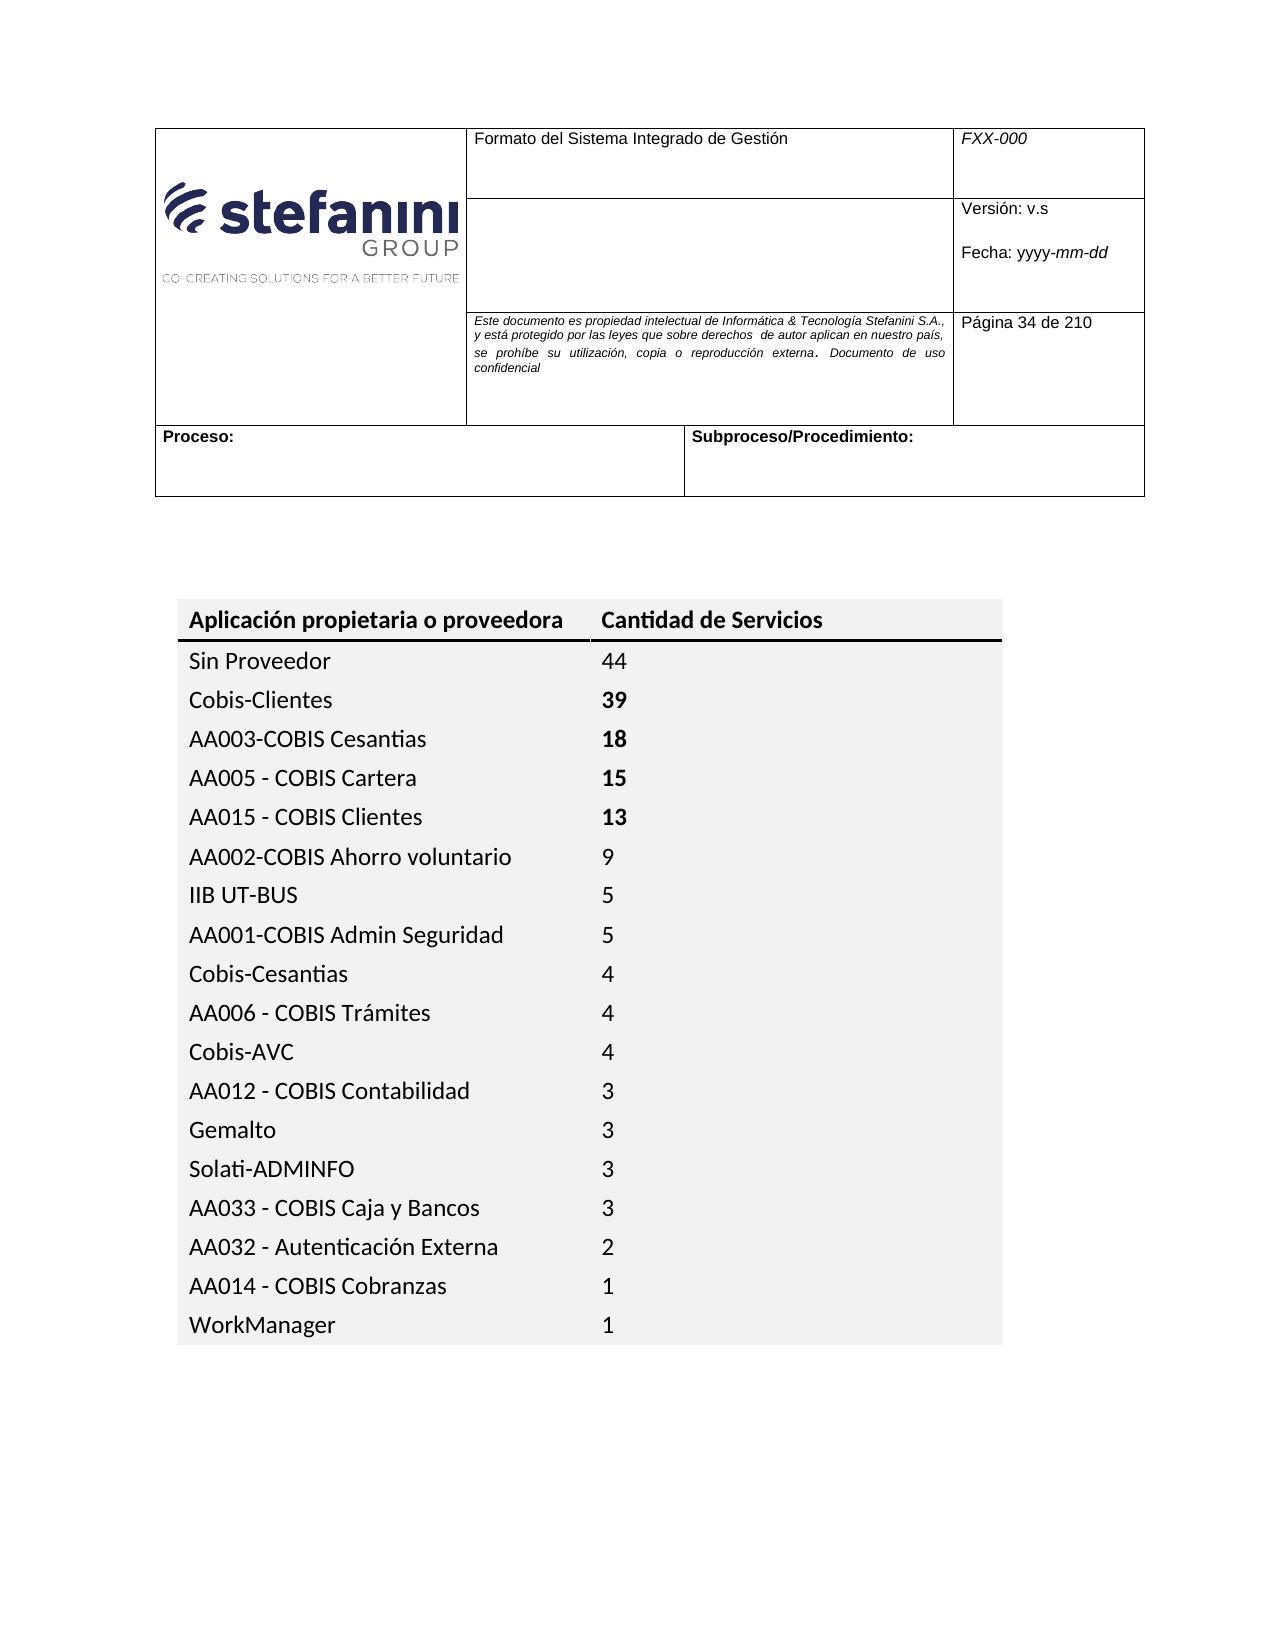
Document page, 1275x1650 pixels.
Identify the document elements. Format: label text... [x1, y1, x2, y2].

table_cell AA002-COBIS Ahorro voluntario [178, 837, 590, 875]
table_cell AA003-COBIS Cesantias [178, 720, 590, 758]
table_cell Gemalto [178, 1110, 590, 1148]
table_cell Cobis-AVC [178, 1032, 590, 1070]
table_cell WorkManager [178, 1306, 590, 1344]
table_header Aplicación propietaria o proveedora [178, 600, 590, 638]
table_cell AA015 - COBIS Clientes [178, 798, 590, 836]
table_cell IIB UT-BUS [178, 876, 590, 914]
table_cell AA001-COBIS Admin Seguridad [178, 915, 590, 953]
table_cell AA006 - COBIS Trámites [178, 993, 590, 1031]
table_cell AA033 - COBIS Caja y Bancos [178, 1189, 590, 1226]
table_cell Solati-ADMINFO [178, 1149, 590, 1187]
table_cell AA012 - COBIS Contabilidad [178, 1071, 590, 1109]
table_cell Cobis-Cesantias [178, 954, 590, 992]
table_cell 5 [591, 915, 1002, 953]
table_cell 2 [591, 1228, 1002, 1266]
table_cell 15 [591, 759, 1002, 797]
table_cell 1 [591, 1267, 1002, 1304]
table_cell 39 [591, 681, 1002, 719]
table_cell 13 [591, 798, 1002, 836]
table_cell AA014 - COBIS Cobranzas [178, 1267, 590, 1304]
table_cell Cobis-Clientes [178, 681, 590, 719]
table_cell AA032 - Autenticación Externa [178, 1228, 590, 1266]
table_cell AA005 - COBIS Cartera [178, 759, 590, 797]
table_cell 1 [591, 1306, 1002, 1344]
table_cell 3 [591, 1110, 1002, 1148]
table_cell 3 [591, 1071, 1002, 1109]
table_cell 3 [591, 1149, 1002, 1187]
table_cell 3 [591, 1189, 1002, 1226]
table_cell 44 [591, 642, 1002, 679]
table_cell Sin Proveedor [178, 642, 590, 679]
picture [162, 182, 460, 286]
table_cell 18 [591, 720, 1002, 758]
table_header Cantidad de Servicios [591, 600, 1002, 638]
table_cell 9 [591, 837, 1002, 875]
table_cell 4 [591, 1032, 1002, 1070]
table_cell 4 [591, 954, 1002, 992]
table_cell 4 [591, 993, 1002, 1031]
table_cell 5 [591, 876, 1002, 914]
